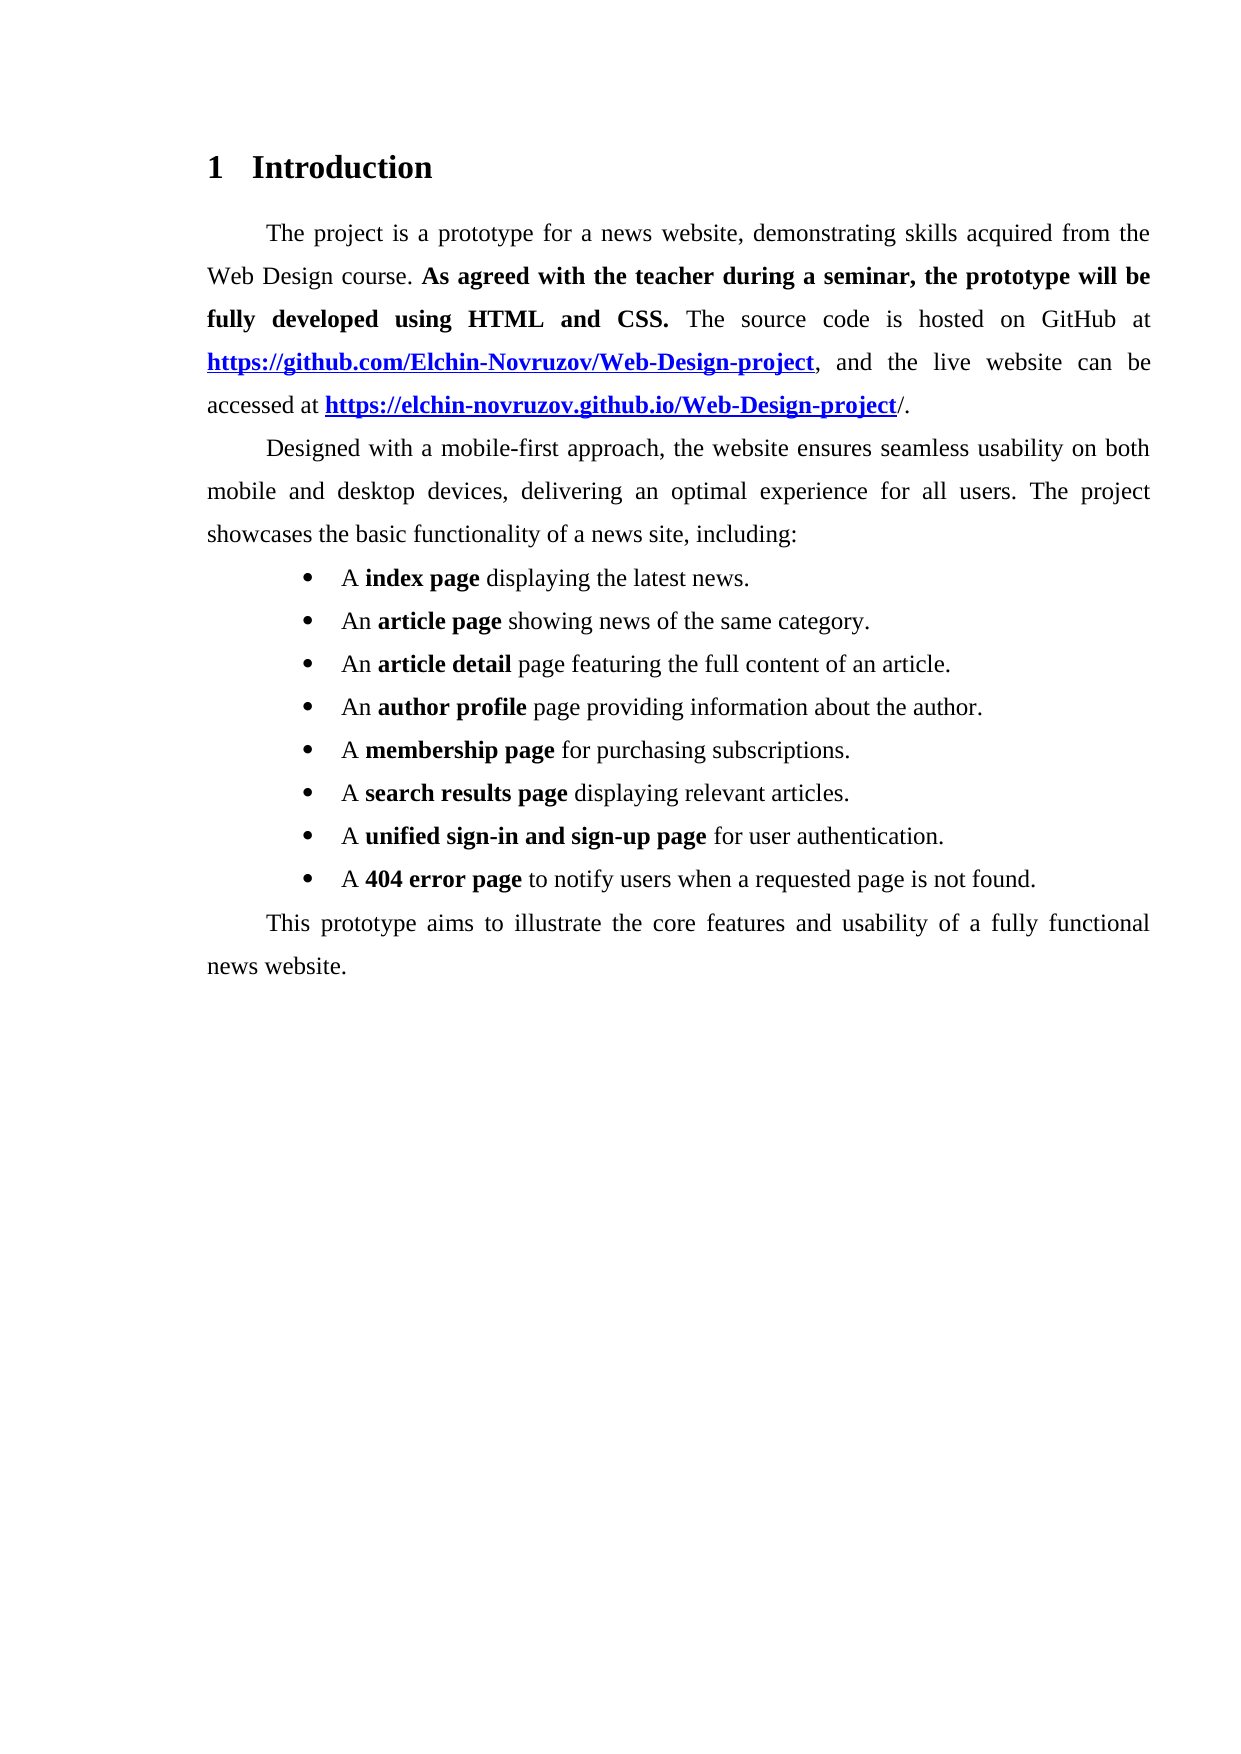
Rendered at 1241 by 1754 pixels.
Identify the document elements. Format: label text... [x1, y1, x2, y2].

list A 404 error page to notify users when a requested page is not found. [303, 864, 1152, 893]
list A membership page for purchasing subscriptions. [303, 735, 1152, 764]
list A index page displaying the latest news. [303, 563, 1152, 591]
list A search results page displaying relevant articles. [303, 778, 1152, 807]
list An article detail page featuring the full content of an article. [303, 649, 1152, 678]
list An article page showing news of the same category. [303, 606, 1152, 634]
list A unified sign-in and sign-up page for user authentication. [303, 821, 1152, 850]
text This prototype aims to illustrate the core features and usability of a fully functional news website. [207, 908, 1152, 979]
text The project is a prototype for a news website, demonstrating skills acquired from the Web Design course. As agreed with the teacher during a seminar, the prototype will be fully developed using HTML and CSS. The source code is hosted on GitHub at https://github.com/Elchin-Novruzov/Web-Design-project, and the live website can be accessed at https://elchin-novruzov.github.io/Web-Design-project/. [207, 218, 1152, 419]
list An author profile page providing information about the author. [303, 692, 1152, 721]
subtitle Introduction [207, 148, 1152, 186]
text Designed with a mobile-first approach, the website ensures seamless usability on both mobile and desktop devices, delivering an optimal experience for all users. The project showcases the basic functionality of a news site, including: [207, 433, 1152, 548]
